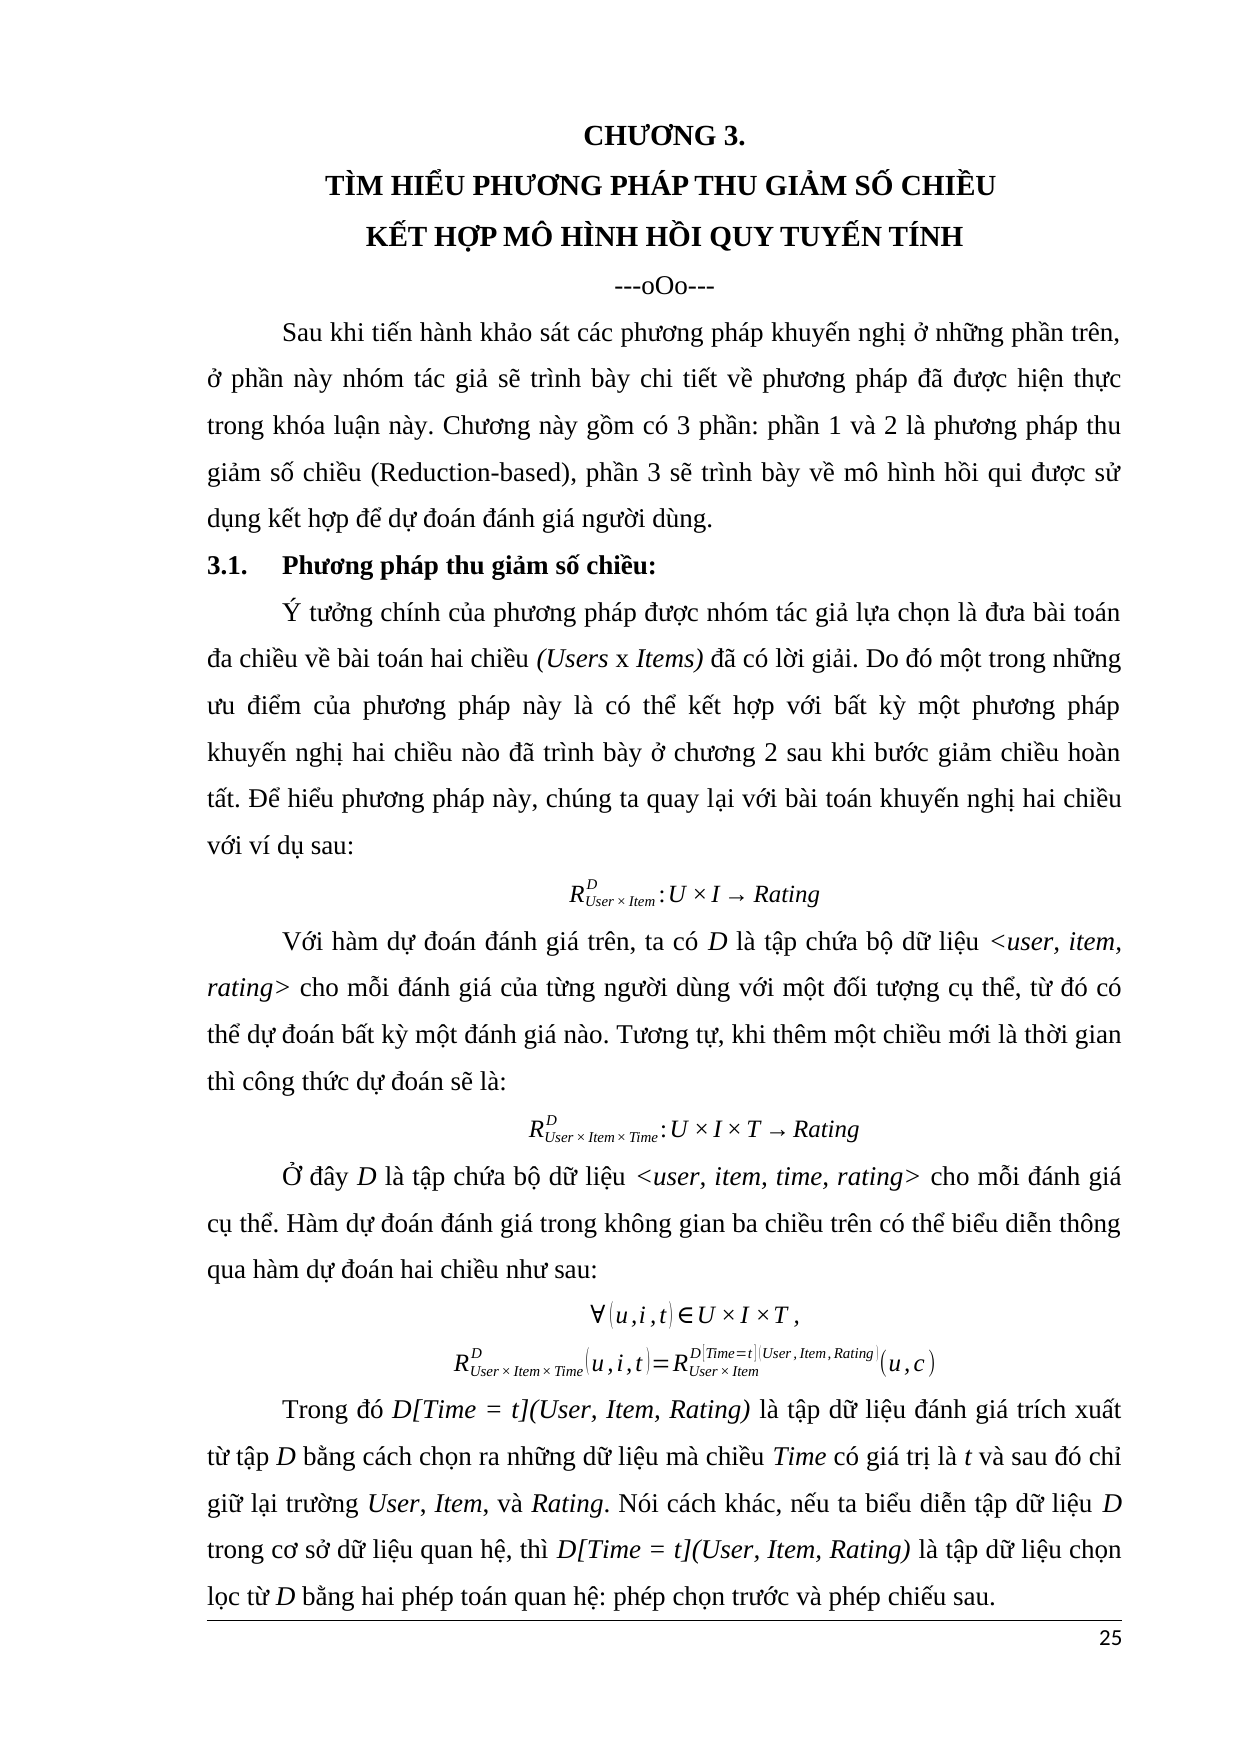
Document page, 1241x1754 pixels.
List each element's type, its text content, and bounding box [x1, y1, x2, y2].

text Ở đây D là tập chứa bộ dữ liệu <user, item, time, rating> cho mỗi đánh giá cụ thể. Hàm dự đoán đánh giá trong không gian ba chiều trên có thể biểu diễn thông qua hàm dự đoán hai chiều như sau: [207, 1160, 1122, 1284]
text Sau khi tiến hành khảo sát các phương pháp khuyến nghị ở những phần trên, ở phần này nhóm tác giả sẽ trình bày chi tiết về phương pháp đã được hiện thực trong khóa luận này. Chương này gồm có 3 phần: phần 1 và 2 là phương pháp thu giảm số chiều (Reduction-based), phần 3 sẽ trình bày về mô hình hồi qui được sử dụng kết hợp để dự đoán đánh giá người dùng. [207, 316, 1122, 533]
text Với hàm dự đoán đánh giá trên, ta có D là tập chứa bộ dữ liệu <user, item, rating> cho mỗi đánh giá của từng người dùng với một đối tượng cụ thể, từ đó có thể dự đoán bất kỳ một đánh giá nào. Tương tự, khi thêm một chiều mới là thời gian thì công thức dự đoán sẽ là: [207, 924, 1122, 1096]
subtitle Phương pháp thu giảm số chiều: [207, 549, 1122, 580]
subtitle CHƯƠNG 3. TÌM HIỂU PHƯƠNG PHÁP THU GIẢM SỐ CHIỀU KẾT HỢP MÔ HÌNH HỒI QUY TUYẾN TÍNH [207, 118, 1122, 252]
text Trong đó D[Time = t](User, Item, Rating) là tập dữ liệu đánh giá trích xuất từ tập D bằng cách chọn ra những dữ liệu mà chiều Time có giá trị là t và sau đó chỉ giữ lại trường User, Item, và Rating. Nói cách khác, nếu ta biểu diễn tập dữ liệu D trong cơ sở dữ liệu quan hệ, thì D[Time = t](User, Item, Rating) là tập dữ liệu chọn lọc từ D bằng hai phép toán quan hệ: phép chọn trước và phép chiếu sau. [207, 1394, 1122, 1611]
text ---oOo--- [207, 269, 1122, 300]
text Ý tưởng chính của phương pháp được nhóm tác giả lựa chọn là đưa bài toán đa chiều về bài toán hai chiều (Users x Items) đã có lời giải. Do đó một trong những ưu điểm của phương pháp này là có thể kết hợp với bất kỳ một phương pháp khuyến nghị hai chiều nào đã trình bày ở chương 2 sau khi bước giảm chiều hoàn tất. Để hiểu phương pháp này, chúng ta quay lại với bài toán khuyến nghị hai chiều với ví dụ sau: [207, 596, 1122, 860]
